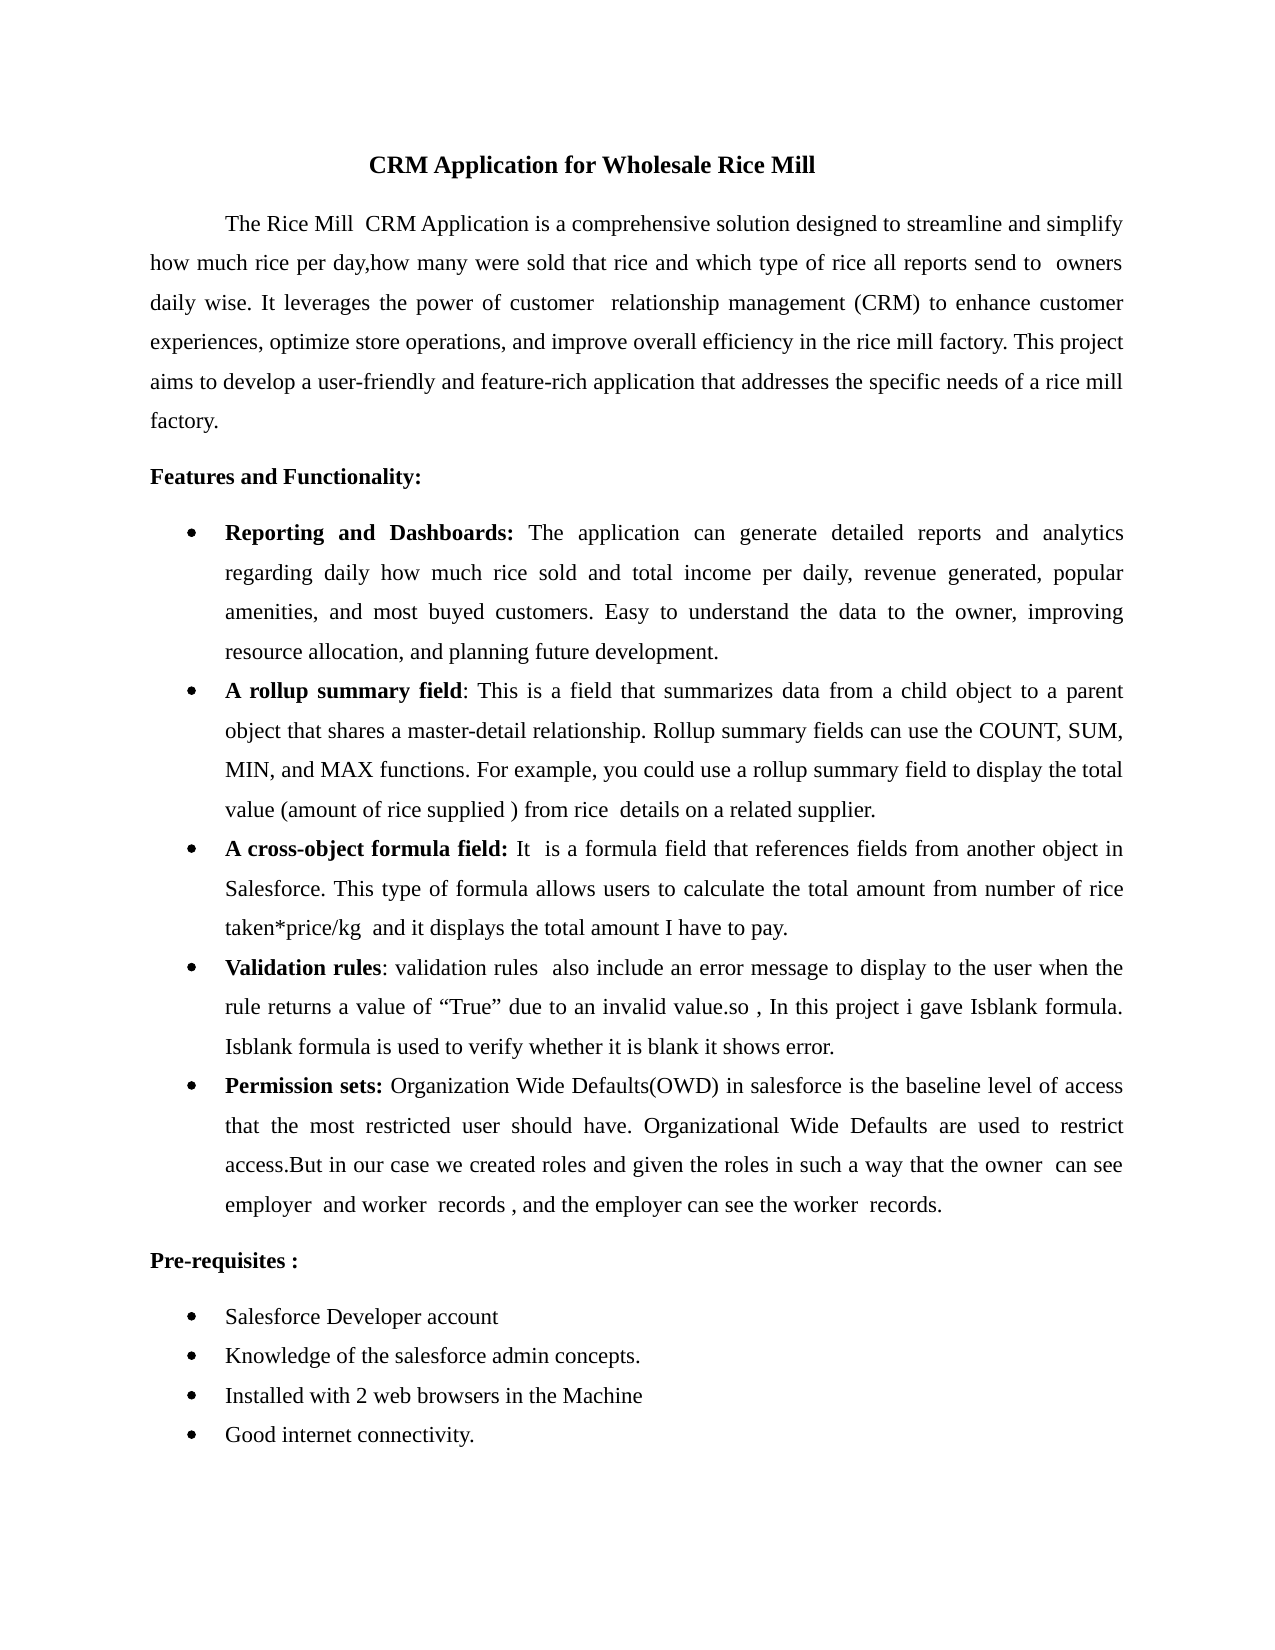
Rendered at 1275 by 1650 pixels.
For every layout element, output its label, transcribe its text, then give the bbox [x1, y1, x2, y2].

list Validation rules: validation rules also include an error message to display to the user when the rule returns a value of “True” due to an invalid value.so , In this project i gave Isblank formula. Isblank formula is used to verify whether it is blank it shows error. [187, 954, 1125, 1059]
list A rollup summary field: This is a field that summarizes data from a child object to a parent object that shares a master-detail relationship. Rollup summary fields can use the COUNT, SUM, MIN, and MAX functions. For example, you could use a rollup summary field to display the total value (amount of rice supplied ) from rice details on a related supplier. [187, 677, 1125, 822]
list Good internet connectivity. [187, 1421, 1125, 1448]
text Pre-requisites : [150, 1247, 1125, 1273]
list Reporting and Dashboards: The application can generate detailed reports and analytics regarding daily how much rice sold and total income per daily, revenue generated, popular amenities, and most buyed customers. Easy to understand the data to the owner, improving resource allocation, and planning future development. [187, 519, 1125, 664]
text The Rice Mill CRM Application is a comprehensive solution designed to streamline and simplify how much rice per day,how many were sold that rice and which type of rice all reports send to owners daily wise. It leverages the power of customer relationship management (CRM) to enhance customer experiences, optimize store operations, and improve overall efficiency in the rice mill factory. This project aims to develop a user-friendly and feature-rich application that addresses the specific needs of a rice mill factory. [150, 210, 1125, 433]
text Features and Functionality: [150, 463, 1125, 490]
list Knowledge of the salesforce admin concepts. [187, 1342, 1125, 1369]
list Permission sets: Organization Wide Defaults(OWD) in salesforce is the baseline level of access that the most restricted user should have. Organizational Wide Defaults are used to restrict access.But in our case we created roles and given the roles in such a way that the owner can see employer and worker records , and the employer can see the worker records. [187, 1072, 1125, 1217]
text CRM Application for Wholesale Rice Mill [150, 150, 1125, 179]
list Salesforce Developer account [187, 1303, 1125, 1329]
list A cross-object formula field: It is a formula field that references fields from another object in Salesforce. This type of formula allows users to calculate the total amount from number of rice taken*price/kg and it displays the total amount I have to pay. [187, 835, 1125, 941]
list Installed with 2 web browsers in the Machine [187, 1382, 1125, 1408]
